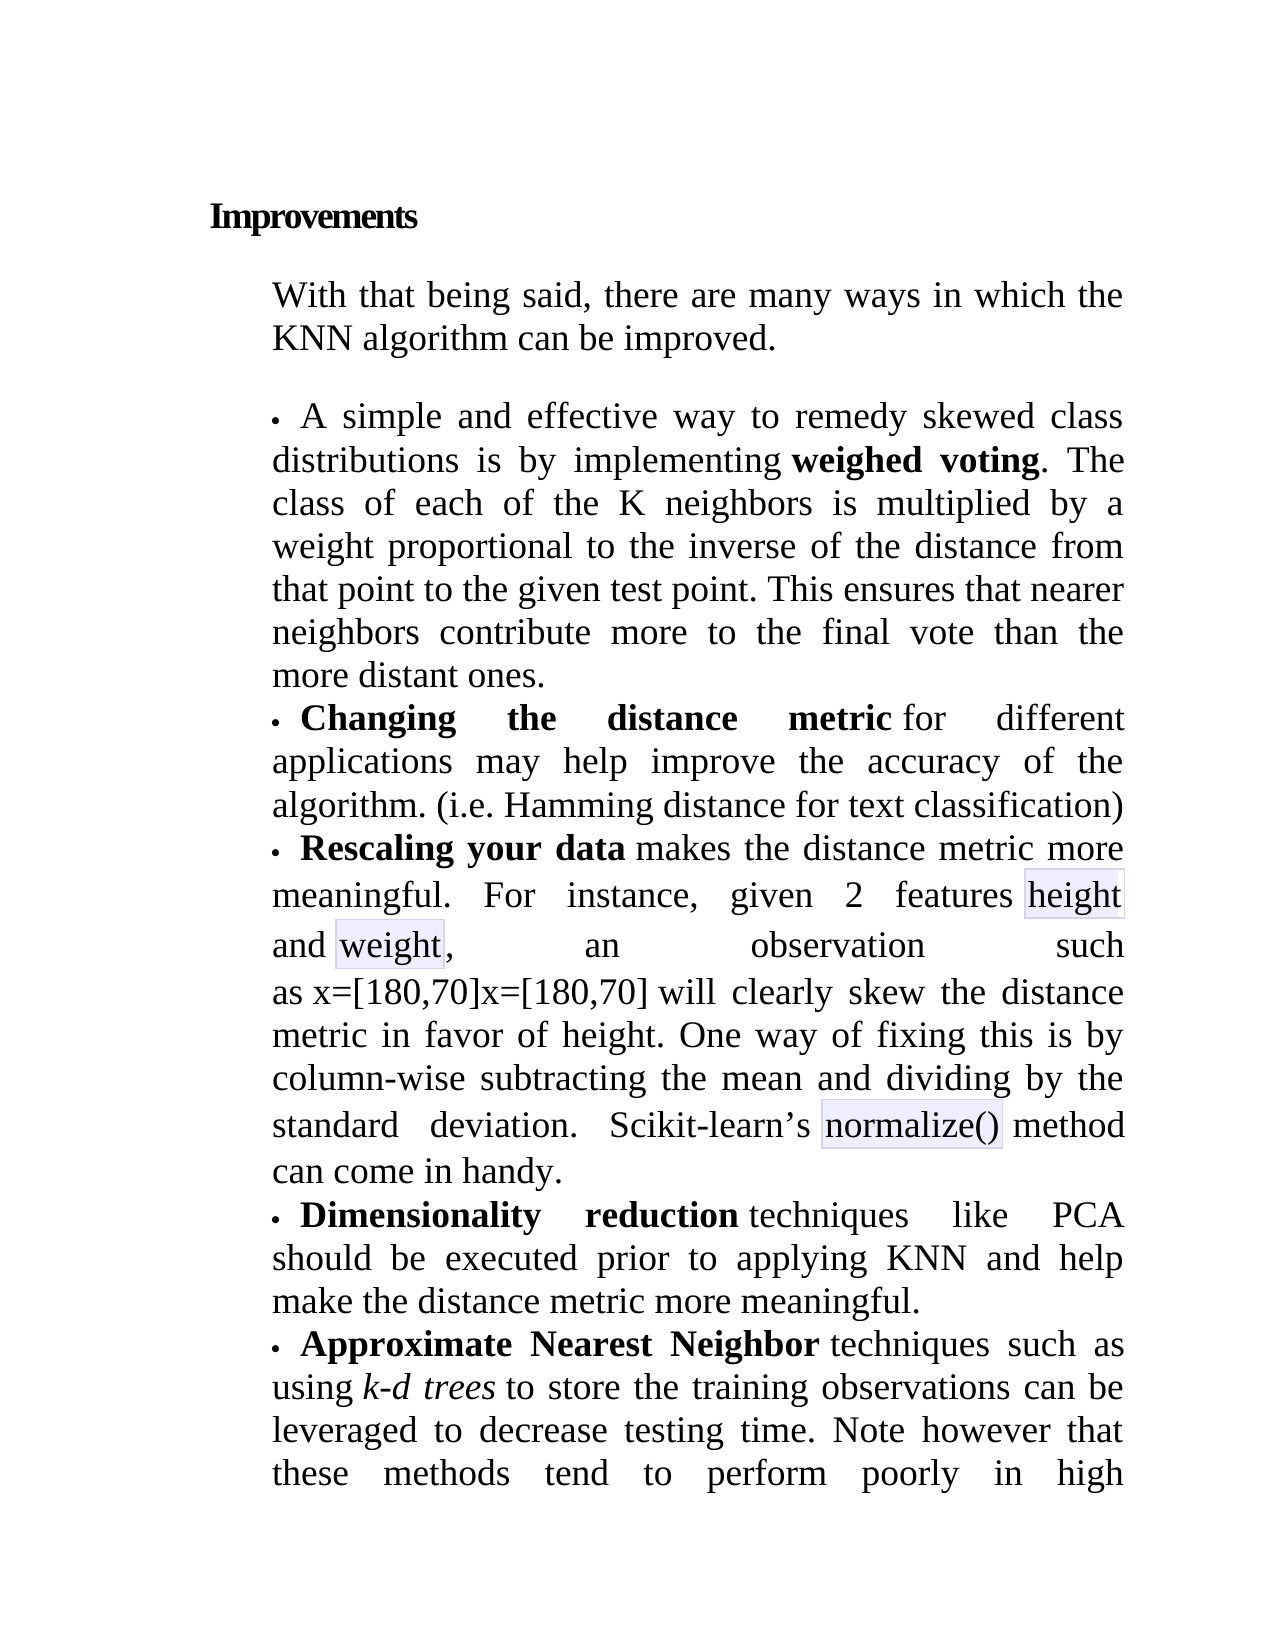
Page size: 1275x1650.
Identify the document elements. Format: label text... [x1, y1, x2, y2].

list Dimensionality reduction techniques like PCA should be executed prior to applying KNN and help make the distance metric more meaningful. [272, 1192, 1125, 1321]
text Improvements [209, 193, 1125, 236]
list Rescaling your data makes the distance metric more meaningful. For instance, given 2 features height and weight, an observation such as x=[180,70]x=[180,70] will clearly skew the distance metric in favor of height. One way of fixing this is by column-wise subtracting the mean and dividing by the standard deviation. Scikit-learn’s normalize() method can come in handy. [272, 825, 1125, 1192]
list A simple and effective way to remedy skewed class distributions is by implementing weighed voting. The class of each of the K neighbors is multiplied by a weight proportional to the inverse of the distance from that point to the given test point. This ensures that nearer neighbors contribute more to the final vote than the more distant ones. [272, 394, 1125, 696]
list Changing the distance metric for different applications may help improve the accuracy of the algorithm. (i.e. Hamming distance for text classification) [272, 696, 1125, 825]
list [272, 1321, 1125, 1494]
text With that being said, there are many ways in which the KNN algorithm can be improved. [272, 272, 1125, 358]
